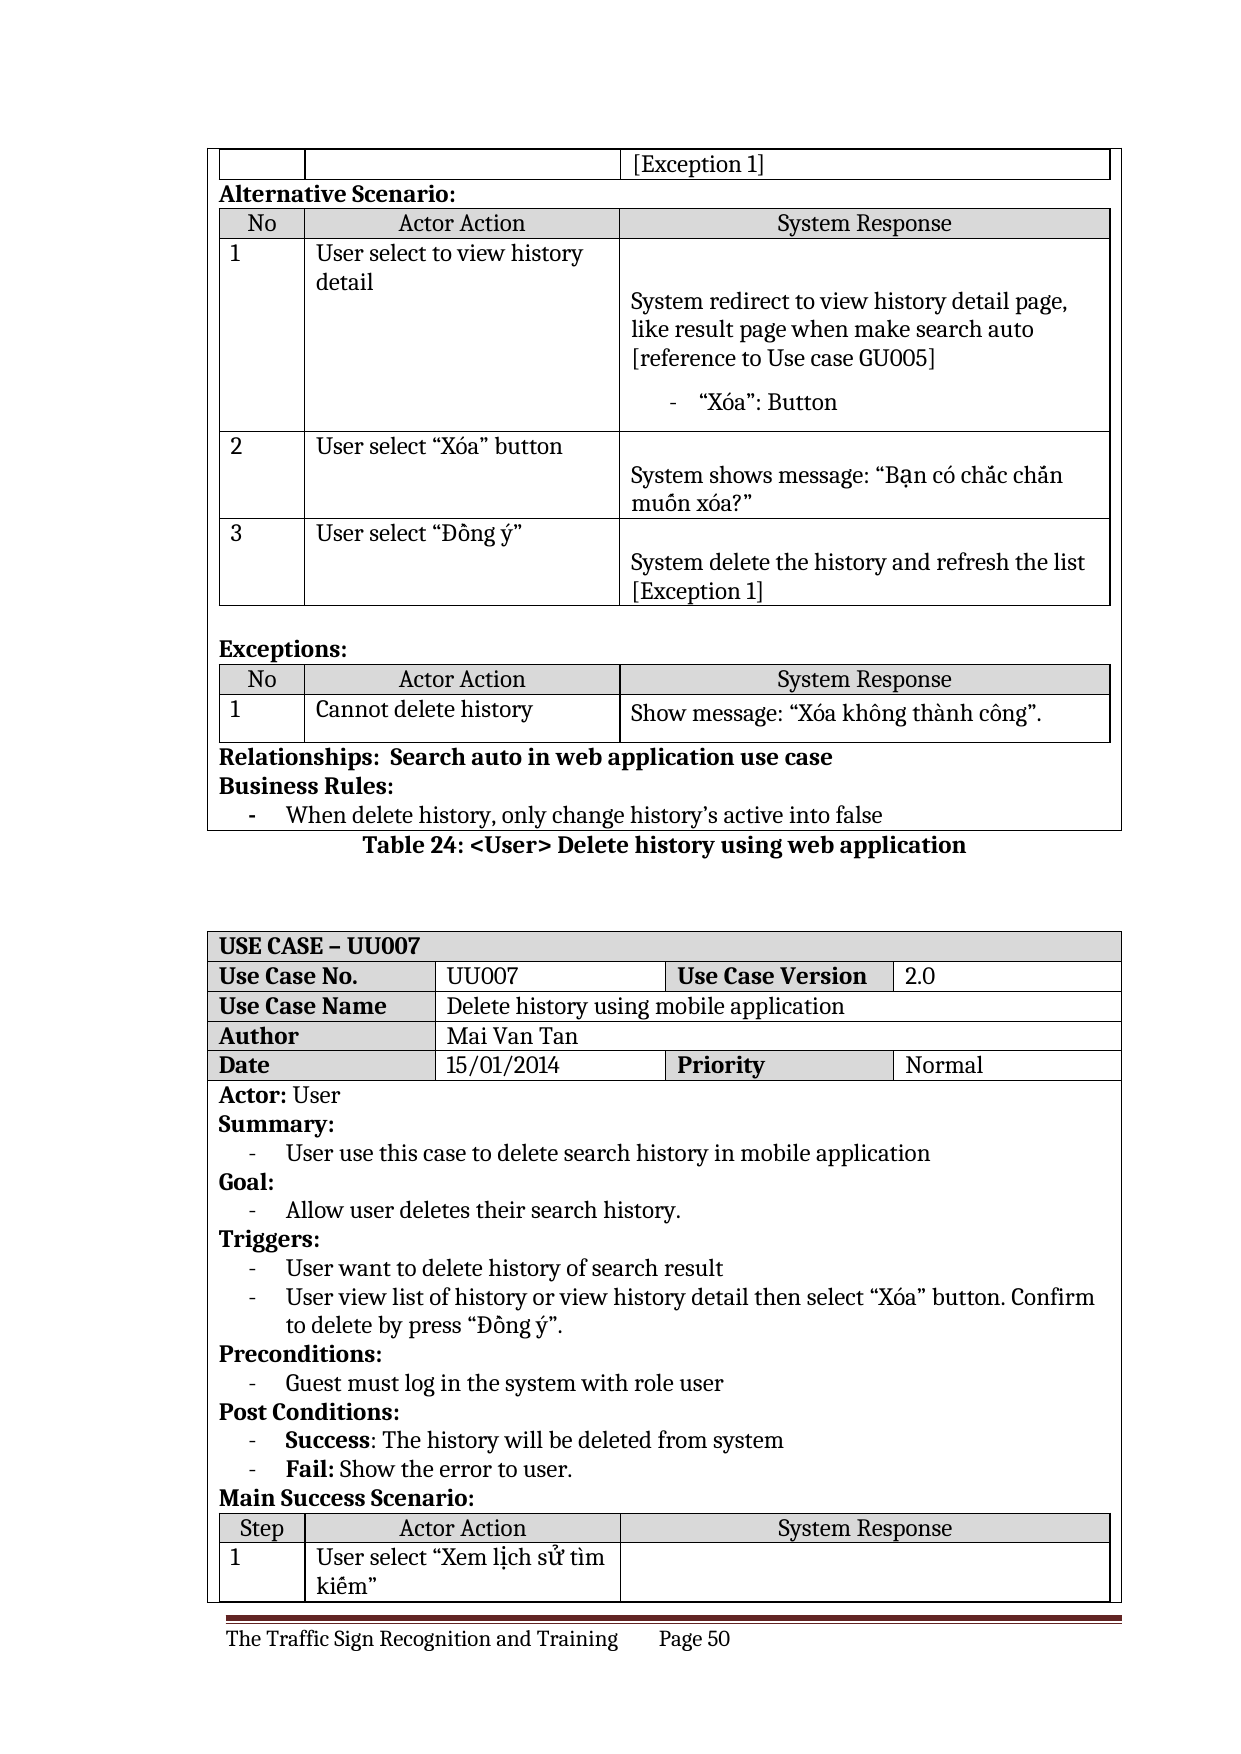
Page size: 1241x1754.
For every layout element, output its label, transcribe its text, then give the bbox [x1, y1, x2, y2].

table_cell 15/01/2014 [436, 1051, 665, 1080]
table_cell UU007 [436, 962, 665, 991]
table_cell Priority [666, 1051, 893, 1080]
table_header USE CASE – UU007 [208, 932, 1121, 961]
table_cell Use Case Version [666, 962, 893, 991]
text Table 24: <User> Delete history using web application [207, 831, 1122, 859]
table_cell Mai Van Tan [436, 1022, 1121, 1050]
table_cell Use Case No. [208, 962, 435, 991]
table_cell Author [208, 1022, 435, 1050]
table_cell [208, 149, 1121, 829]
table_cell 2.0 [894, 962, 1121, 991]
table_cell Normal [894, 1051, 1121, 1080]
table_cell Use Case Name [208, 992, 435, 1021]
table_cell Delete history using mobile application [436, 992, 1121, 1021]
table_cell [208, 1081, 1121, 1602]
table_cell Date [208, 1051, 435, 1080]
